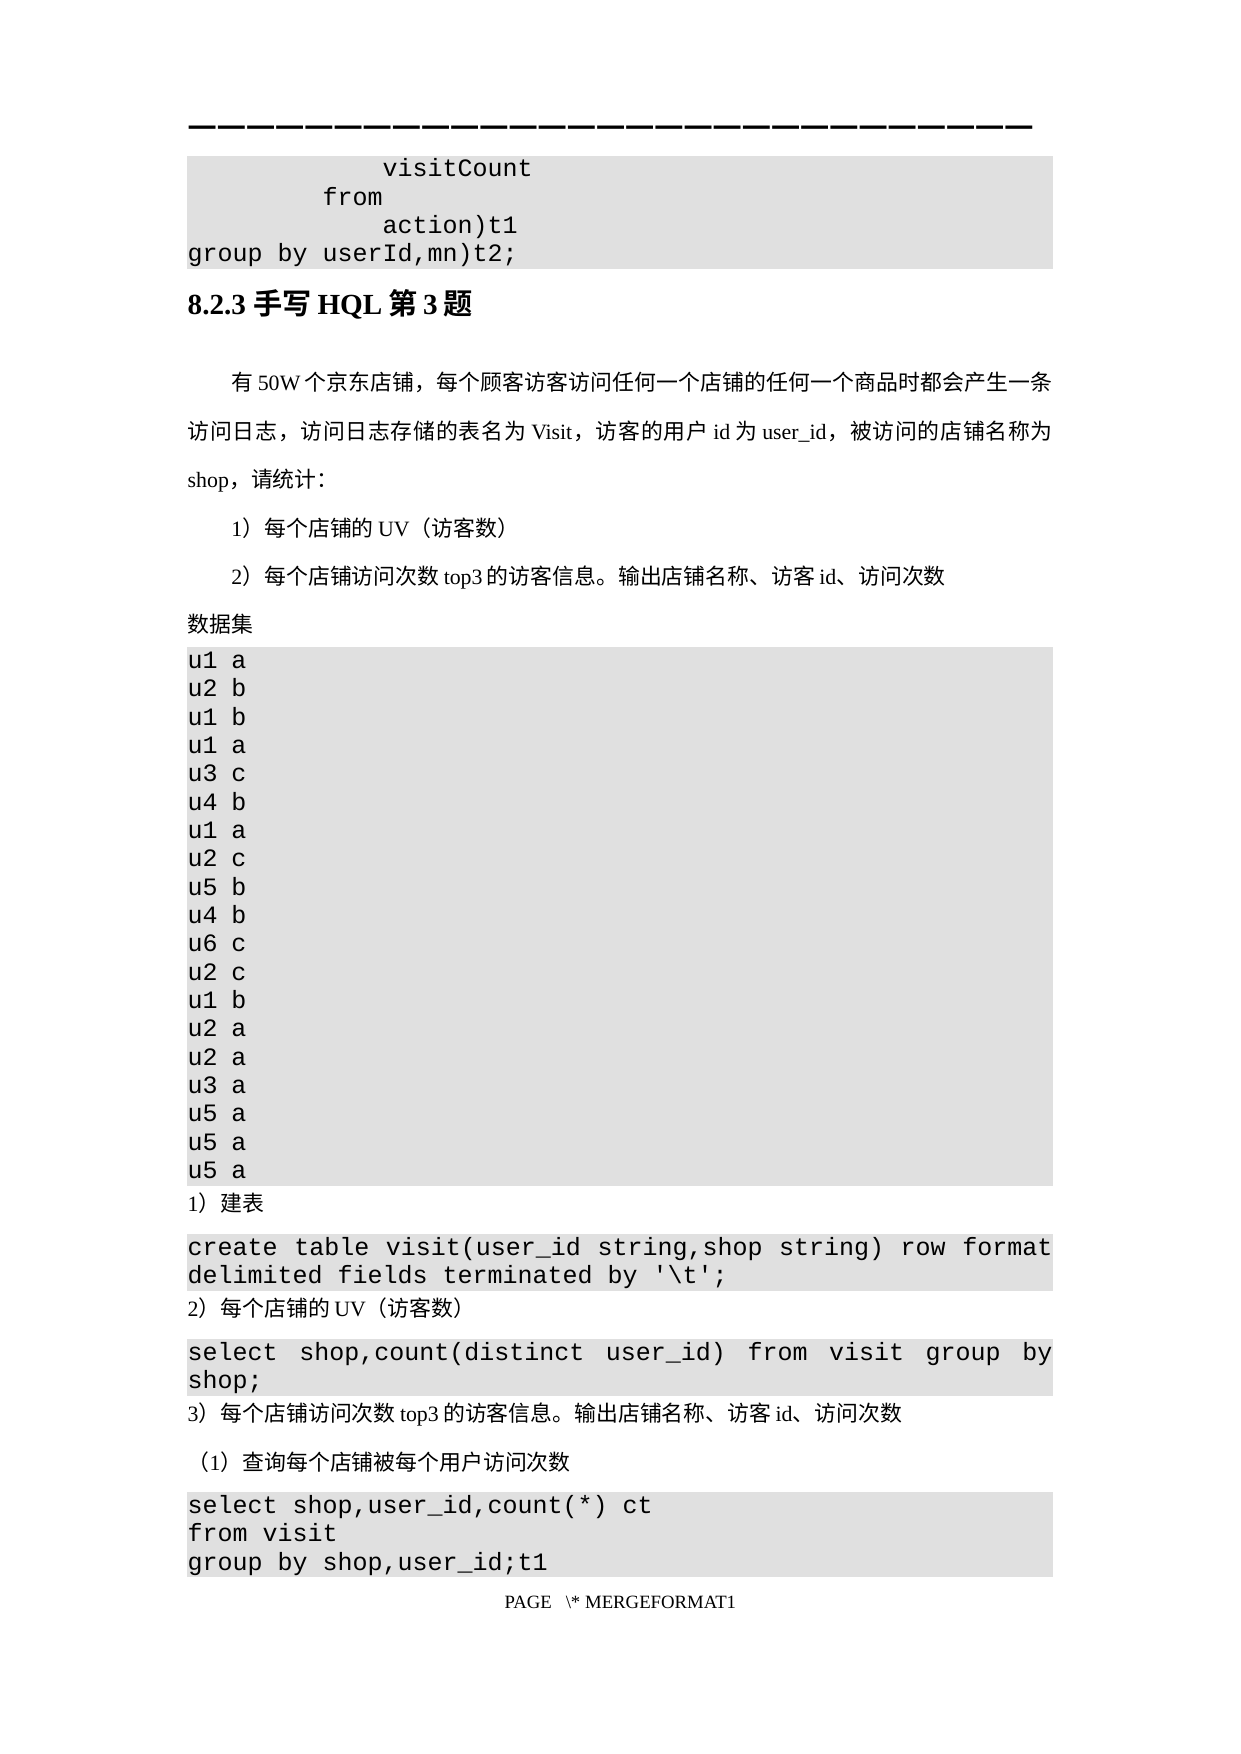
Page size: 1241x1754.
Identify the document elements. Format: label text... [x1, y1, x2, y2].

text u1 a [187, 817, 1053, 846]
text u2 c [187, 959, 1053, 987]
text 2）每个店铺访问次数top3的访客信息。输出店铺名称、访客id、访问次数 [187, 559, 1053, 591]
text u5 b [187, 874, 1053, 902]
text from visit [187, 1521, 1053, 1549]
text u6 c [187, 931, 1053, 959]
text 1）每个店铺的UV（访客数） [187, 510, 1053, 543]
text u3 a [187, 1072, 1053, 1101]
text u4 b [187, 902, 1053, 931]
text 2）每个店铺的UV（访客数） [187, 1291, 1053, 1323]
text u1 b [187, 704, 1053, 732]
text u1 a [187, 647, 1053, 676]
text action)t1 [187, 212, 1053, 241]
text 数据集 [187, 607, 1053, 639]
text 1）建表 [187, 1186, 1053, 1218]
subtitle 8.2.3 手写HQL 第3题 [187, 269, 1053, 334]
text （1）查询每个店铺被每个用户访问次数 [187, 1444, 1053, 1477]
text group by shop,user_id;t1 [187, 1549, 1053, 1577]
text u3 c [187, 761, 1053, 789]
text select shop,user_id,count(*) ct [187, 1492, 1053, 1521]
text u5 a [187, 1157, 1053, 1186]
text u2 c [187, 846, 1053, 874]
text u5 a [187, 1101, 1053, 1129]
text u4 b [187, 789, 1053, 817]
text 3）每个店铺访问次数top3的访客信息。输出店铺名称、访客id、访问次数 [187, 1396, 1053, 1428]
text u1 a [187, 732, 1053, 761]
text u1 b [187, 987, 1053, 1016]
text select shop,count(distinct user_id) from visit group by shop; [187, 1339, 1053, 1396]
text u2 a [187, 1016, 1053, 1044]
text u2 b [187, 676, 1053, 704]
text create table visit(user_id string,shop string) row format delimited fields terminated by '\t'; [187, 1234, 1053, 1291]
text group by userId,mn)t2; [187, 241, 1053, 269]
text 有50W个京东店铺，每个顾客访客访问任何一个店铺的任何一个商品时都会产生一条访问日志，访问日志存储的表名为Visit，访客的用户id为user_id，被访问的店铺名称为shop，请统计： [187, 364, 1053, 494]
text visitCount [187, 156, 1053, 184]
text from [187, 184, 1053, 212]
text u5 a [187, 1129, 1053, 1157]
text u2 a [187, 1044, 1053, 1072]
